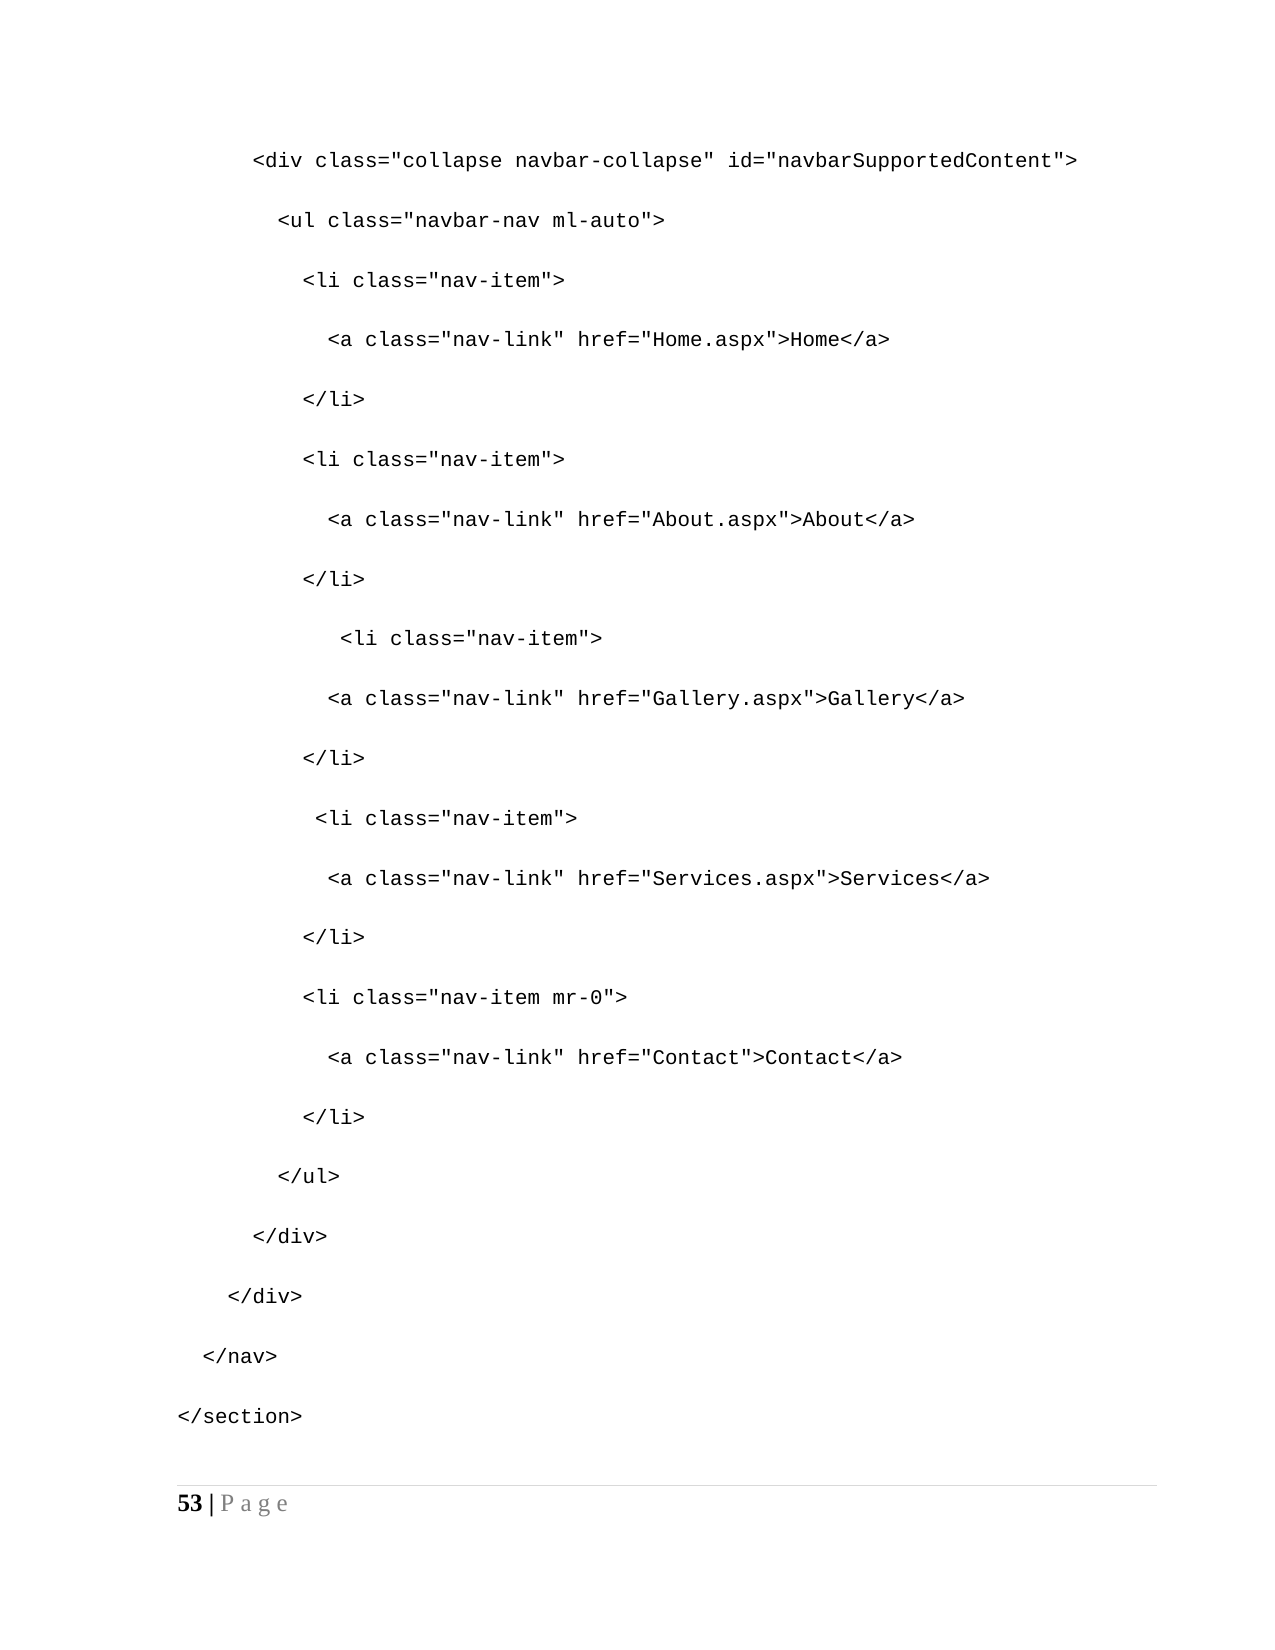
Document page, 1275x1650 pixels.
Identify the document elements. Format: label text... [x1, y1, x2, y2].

text </li> [177, 748, 1157, 772]
text <a class="nav-link" href="Home.aspx">Home</a> [177, 329, 1157, 353]
text <li class="nav-item"> [177, 808, 1157, 831]
text </ul> [177, 1166, 1157, 1190]
text <a class="nav-link" href="Gallery.aspx">Gallery</a> [177, 688, 1157, 712]
text </div> [177, 1226, 1157, 1250]
text <li class="nav-item"> [177, 449, 1157, 473]
text <a class="nav-link" href="Contact">Contact</a> [177, 1047, 1157, 1071]
text <a class="nav-link" href="About.aspx">About</a> [177, 509, 1157, 532]
text <li class="nav-item"> [177, 269, 1157, 293]
text <a class="nav-link" href="Services.aspx">Services</a> [177, 867, 1157, 891]
text </section> [177, 1406, 1157, 1429]
text <li class="nav-item mr-0"> [177, 987, 1157, 1011]
text <ul class="navbar-nav ml-auto"> [177, 210, 1157, 233]
text </div> [177, 1286, 1157, 1310]
text </li> [177, 389, 1157, 413]
text </li> [177, 568, 1157, 592]
text <div class="collapse navbar-collapse" id="navbarSupportedContent"> [177, 150, 1157, 174]
text <li class="nav-item"> [177, 628, 1157, 652]
text </li> [177, 927, 1157, 951]
text </li> [177, 1107, 1157, 1130]
text </nav> [177, 1346, 1157, 1369]
